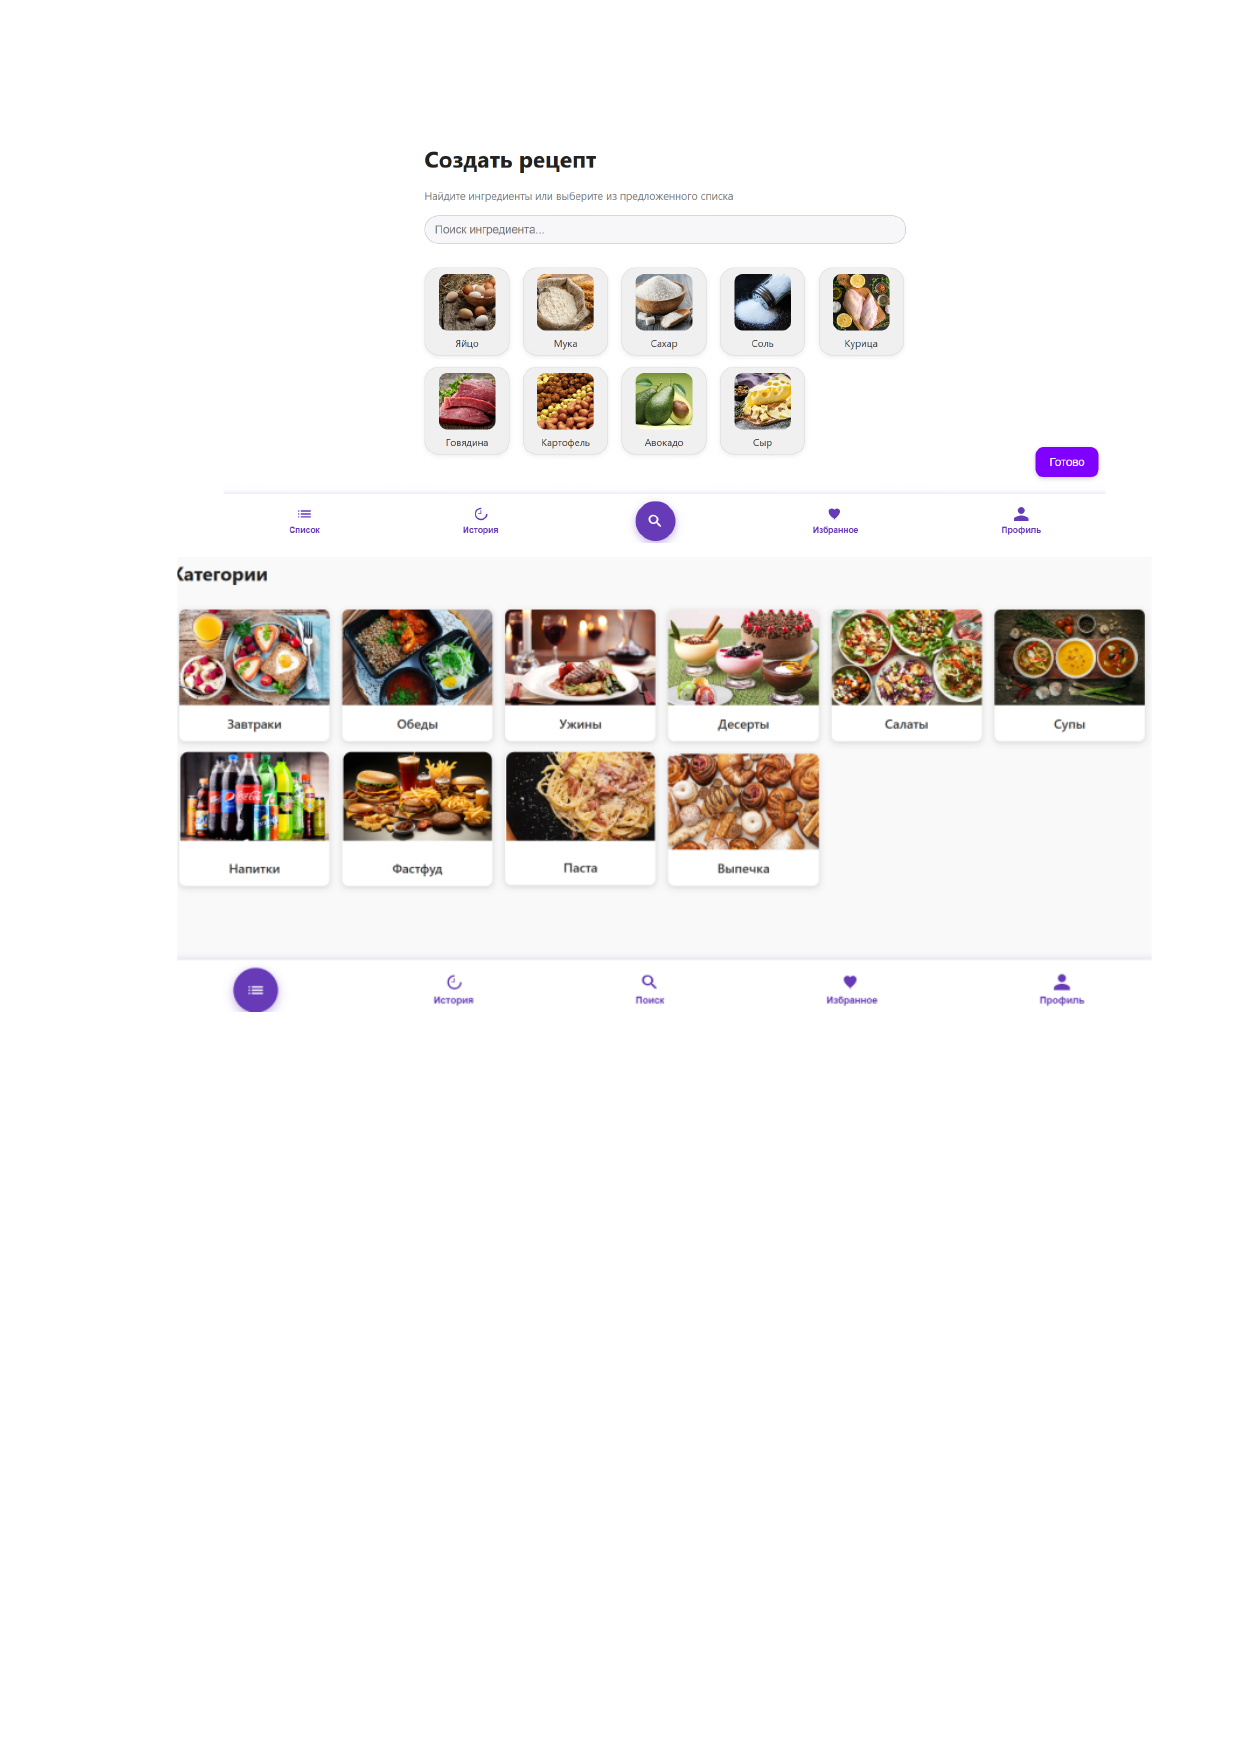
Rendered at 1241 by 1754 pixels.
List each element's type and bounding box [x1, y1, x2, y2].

picture [223, 118, 1106, 543]
picture [177, 557, 1152, 1012]
